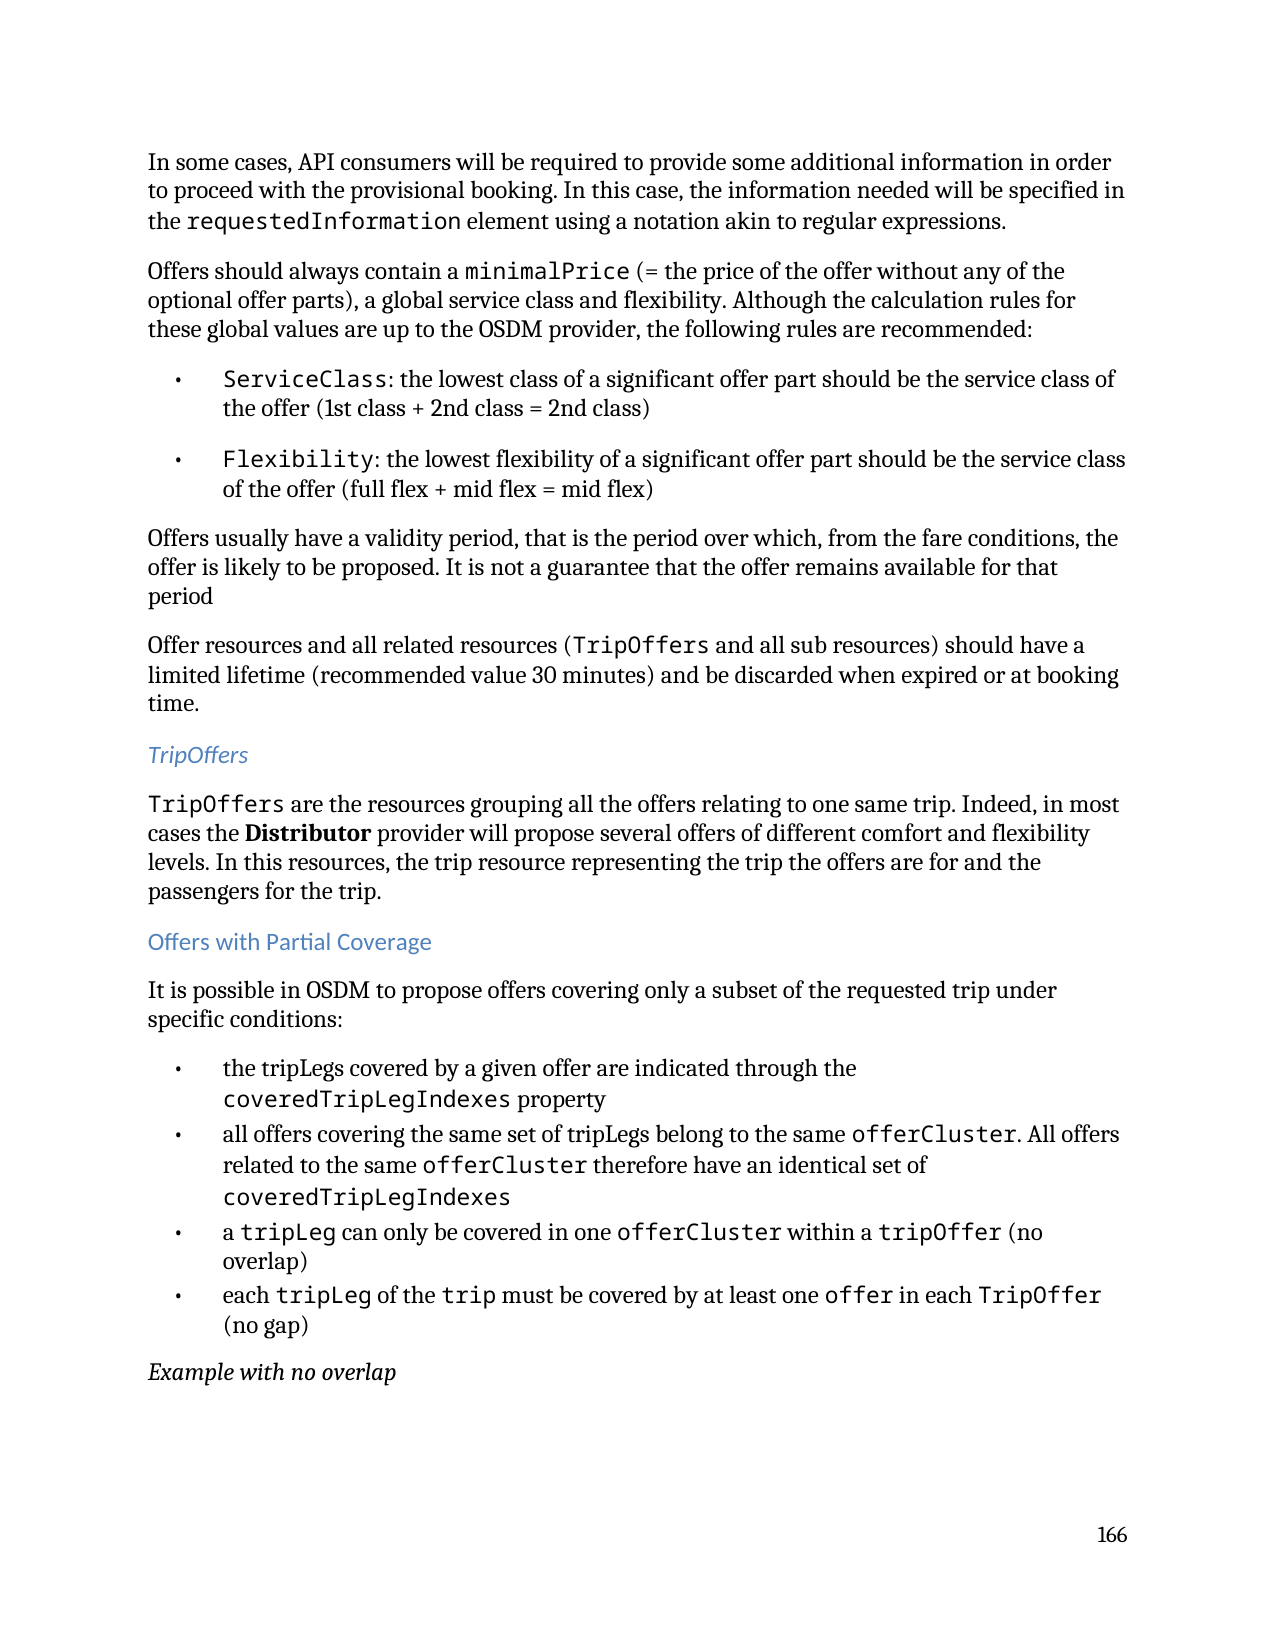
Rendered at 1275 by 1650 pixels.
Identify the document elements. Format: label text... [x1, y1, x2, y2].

list the tripLegs covered by a given offer are indicated through the coveredTripLegIndexes property [173, 1052, 1127, 1114]
text Example with no overlap [148, 1358, 1127, 1387]
text In some cases, API consumers will be required to provide some additional information in order to proceed with the provisional booking. In this case, the information needed will be specified in the requestedInformation element using a notation akin to regular expressions. [148, 148, 1127, 236]
list ServiceClass: the lowest class of a significant offer part should be the service class of the offer (1st class + 2nd class = 2nd class) [173, 363, 1127, 423]
list each tripLeg of the trip must be covered by at least one offer in each TripOffer (no gap) [173, 1279, 1127, 1339]
subtitle TripOffers [148, 739, 1127, 769]
list a tripLeg can only be covered in one offerCluster within a tripOffer (no overlap) [173, 1216, 1127, 1276]
list all offers covering the same set of tripLegs belong to the same offerCluster. All offers related to the same offerCluster therefore have an identical set of coveredTripLegIndexes [173, 1118, 1127, 1212]
text Offers usually have a validity period, that is the period over which, from the fare conditions, the offer is likely to be proposed. It is not a guarantee that the offer remains available for that period [148, 524, 1127, 611]
text TripOffers are the resources grouping all the offers relating to one same trip. Indeed, in most cases the Distributor provider will propose several offers of different comfort and flexibility levels. In this resources, the trip resource representing the trip the offers are for and the passengers for the trip. [148, 788, 1127, 906]
text Offer resources and all related resources (TripOffers and all sub resources) should have a limited lifetime (recommended value 30 minutes) and be discarded when expired or at booking time. [148, 629, 1127, 718]
list Flexibility: the lowest flexibility of a significant offer part should be the service class of the offer (full flex + mid flex = mid flex) [173, 443, 1127, 503]
text Offers should always contain a minimalPrice (= the price of the offer without any of the optional offer parts), a global service class and flexibility. Although the calculation rules for these global values are up to the OSDM provider, the following rules are recommended: [148, 255, 1127, 344]
subtitle Offers with Partial Coverage [148, 926, 1127, 957]
text It is possible in OSDM to propose offers covering only a subset of the requested trip under specific conditions: [148, 976, 1127, 1033]
